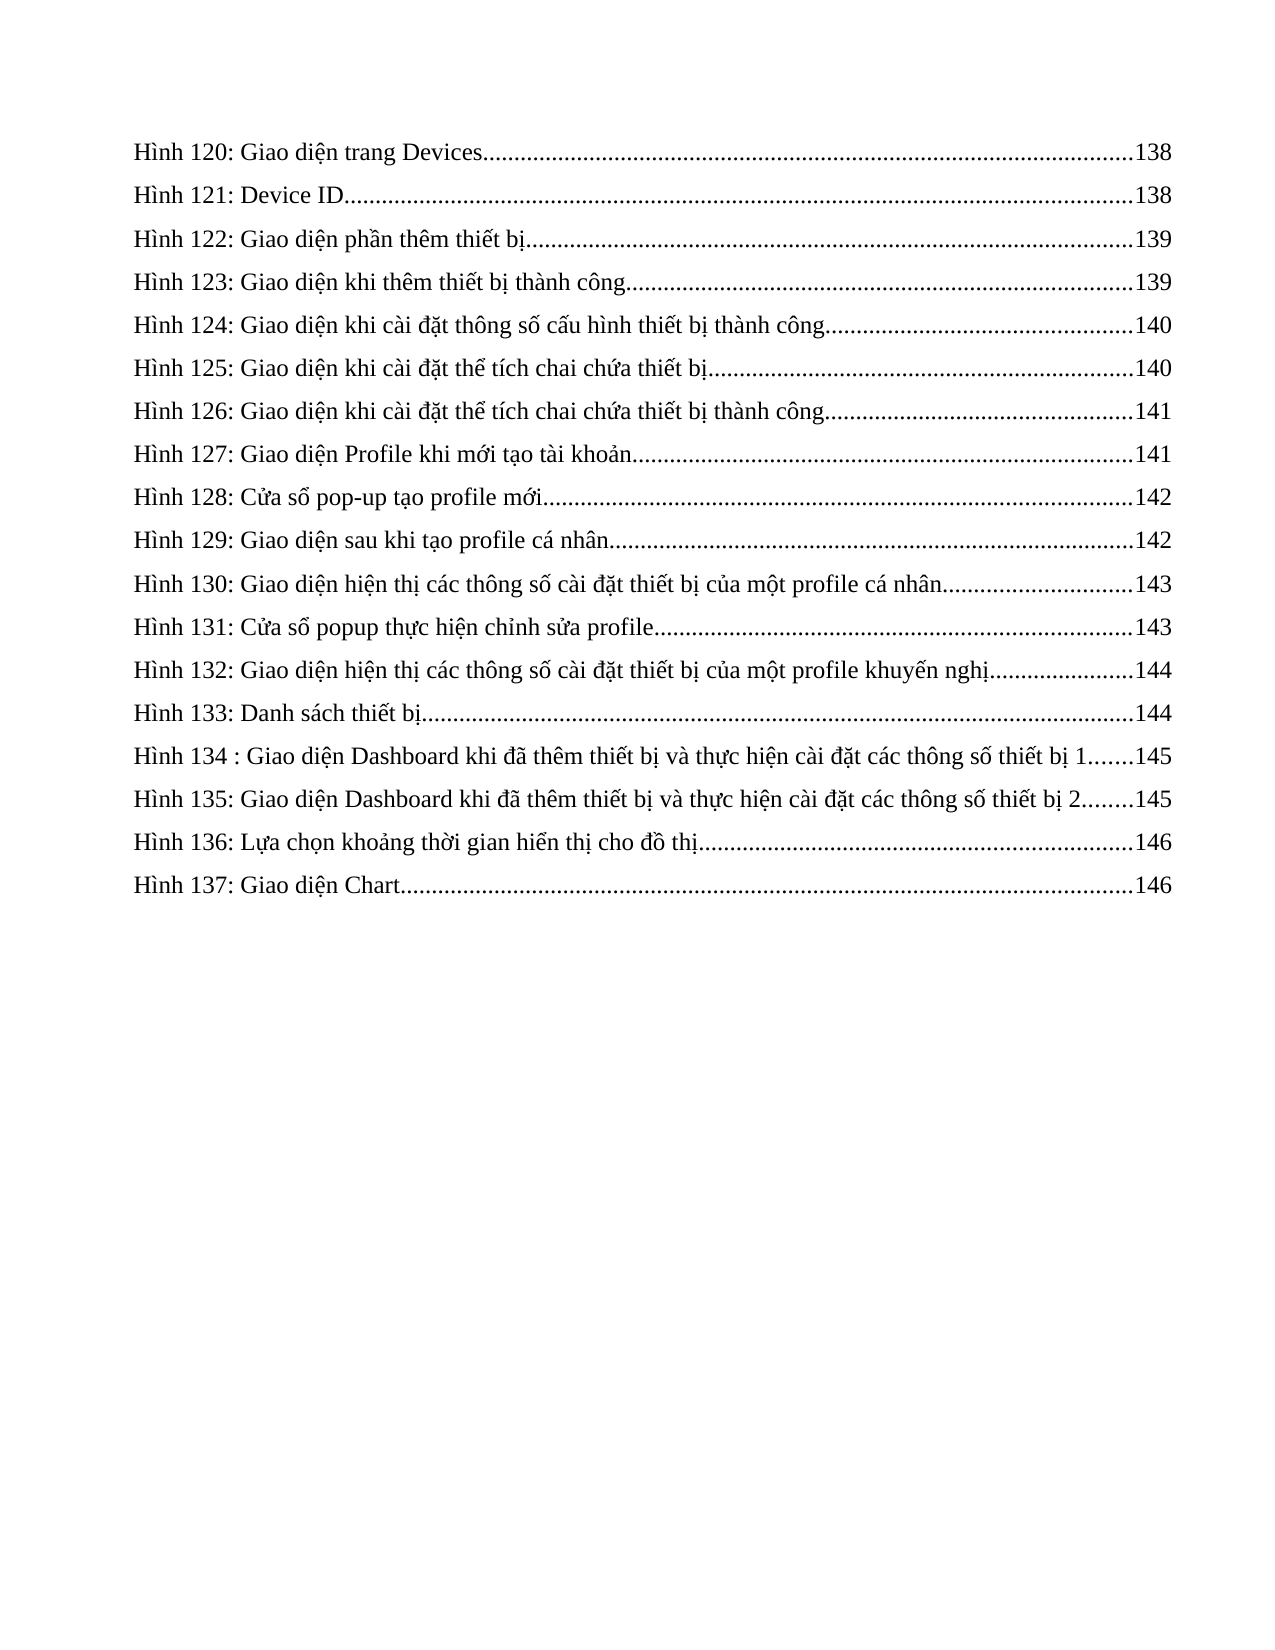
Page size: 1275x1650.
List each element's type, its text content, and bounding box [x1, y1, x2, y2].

text Hình 133: Danh sách thiết bị 144 [133, 698, 1173, 727]
text Hình 125: Giao diện khi cài đặt thể tích chai chứa thiết bị 140 [133, 353, 1173, 382]
text Hình 137: Giao diện Chart 146 [133, 871, 1173, 899]
text Hình 128: Cửa sổ pop-up tạo profile mới 142 [133, 482, 1173, 511]
text Hình 122: Giao diện phần thêm thiết bị 139 [133, 224, 1173, 252]
text Hình 130: Giao diện hiện thị các thông số cài đặt thiết bị của một profile cá nhân 143 [133, 569, 1173, 597]
text Hình 126: Giao diện khi cài đặt thể tích chai chứa thiết bị thành công 141 [133, 396, 1173, 425]
text Hình 123: Giao diện khi thêm thiết bị thành công 139 [133, 267, 1173, 296]
text Hình 127: Giao diện Profile khi mới tạo tài khoản 141 [133, 439, 1173, 468]
text Hình 129: Giao diện sau khi tạo profile cá nhân 142 [133, 526, 1173, 554]
text Hình 132: Giao diện hiện thị các thông số cài đặt thiết bị của một profile khuyến nghị 144 [133, 655, 1173, 684]
text Hình 135: Giao diện Dashboard khi đã thêm thiết bị và thực hiện cài đặt các thông số thiết bị 2. 145 [133, 784, 1173, 813]
text Hình 136: Lựa chọn khoảng thời gian hiển thị cho đồ thị 146 [133, 827, 1173, 856]
text Hình 124: Giao diện khi cài đặt thông số cấu hình thiết bị thành công 140 [133, 310, 1173, 339]
text Hình 121: Device ID 138 [133, 181, 1173, 209]
text Hình 131: Cửa sổ popup thực hiện chỉnh sửa profile 143 [133, 612, 1173, 641]
text Hình 120: Giao diện trang Devices 138 [133, 137, 1173, 166]
text Hình 134 : Giao diện Dashboard khi đã thêm thiết bị và thực hiện cài đặt các thông số thiết bị 1. 145 [133, 741, 1173, 770]
